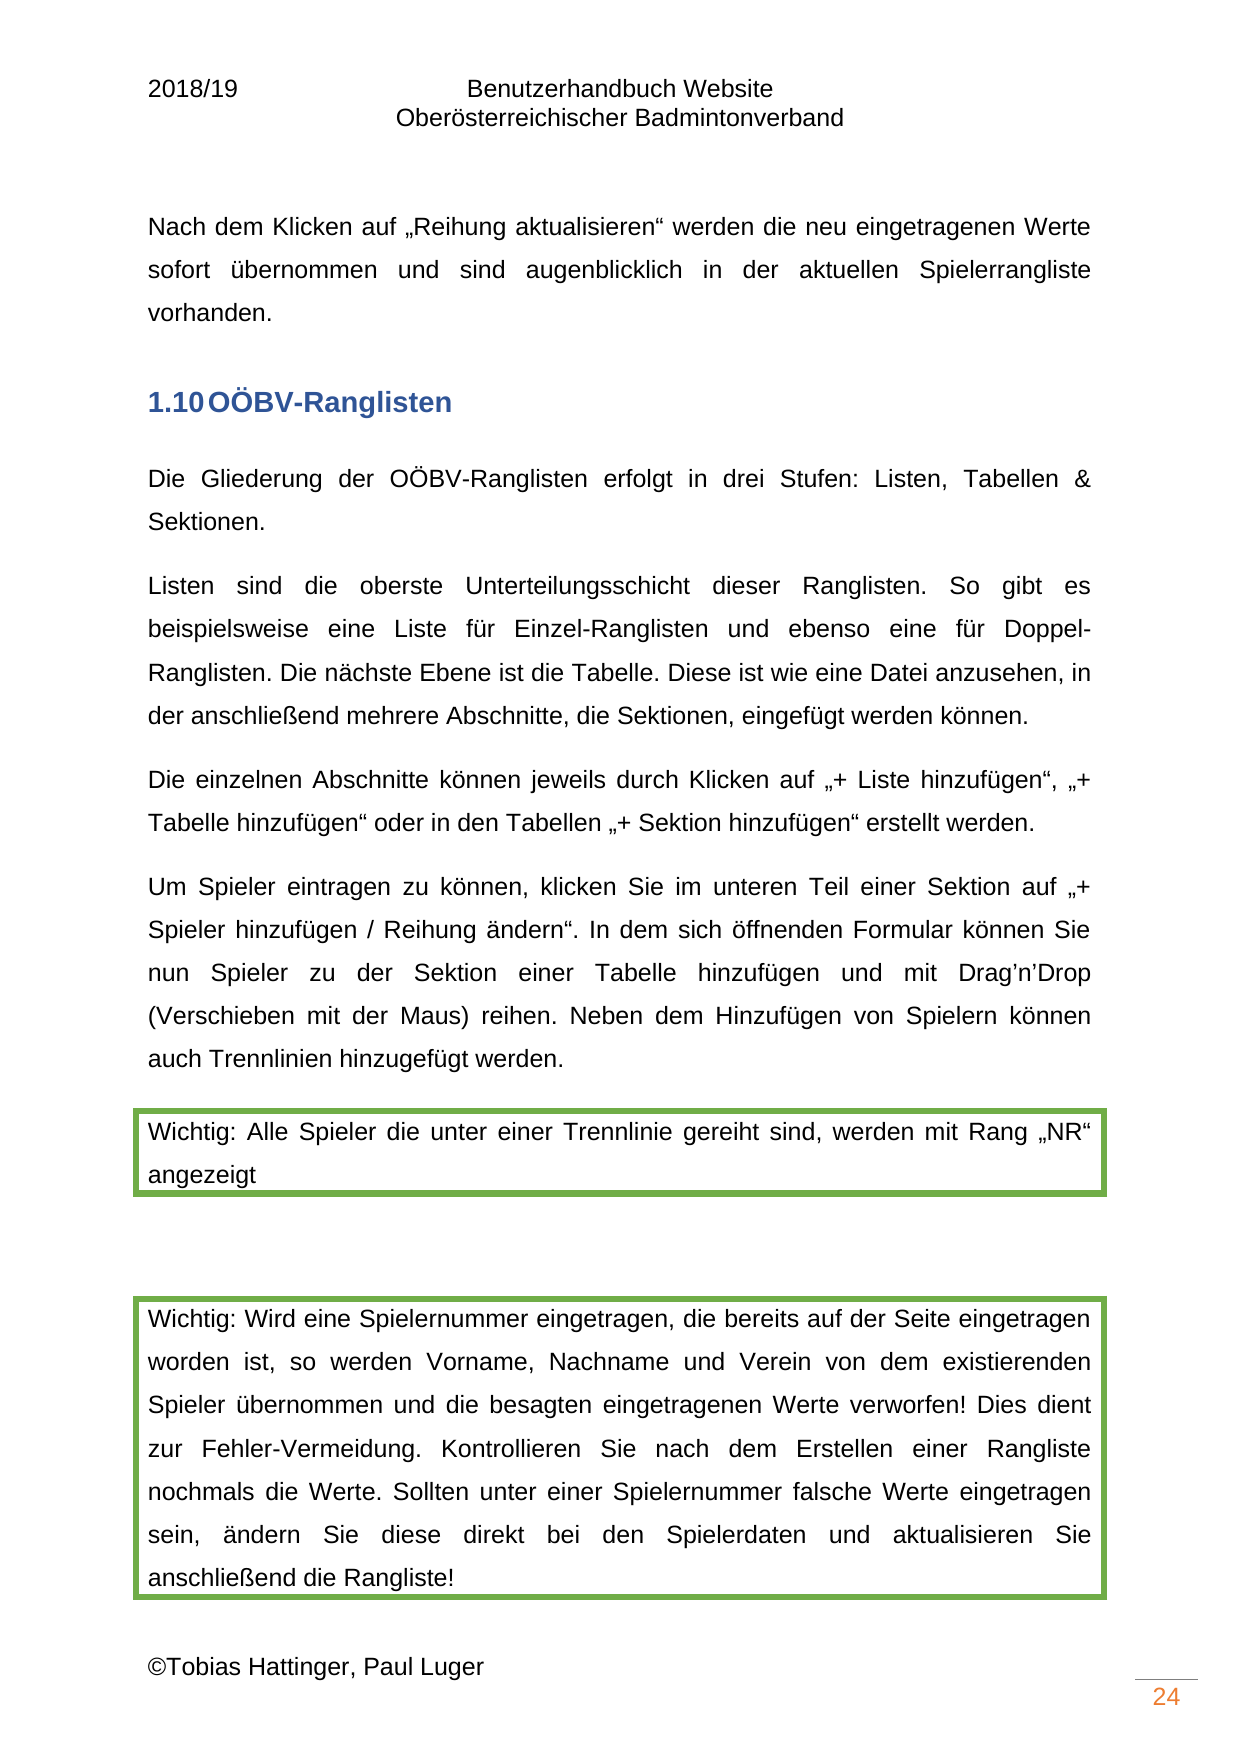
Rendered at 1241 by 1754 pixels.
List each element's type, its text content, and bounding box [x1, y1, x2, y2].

text Die Gliederung der OÖBV-Ranglisten erfolgt in drei Stufen: Listen, Tabellen & Sektionen. [148, 464, 1093, 536]
text Um Spieler eintragen zu können, klicken Sie im unteren Teil einer Sektion auf „+ Spieler hinzufügen / Reihung ändern“. In dem sich öffnenden Formular können Sie nun Spieler zu der Sektion einer Tabelle hinzufügen und mit Drag’n’Drop (Verschieben mit der Maus) reihen. Neben dem Hinzufügen von Spielern können auch Trennlinien hinzugefügt werden. [148, 872, 1093, 1073]
text Wichtig: Alle Spieler die unter einer Trennlinie gereiht sind, werden mit Rang „NR“ angezeigt [139, 1114, 1101, 1190]
text Nach dem Klicken auf „Reihung aktualisieren“ werden die neu eingetragenen Werte sofort übernommen und sind augenblicklich in der aktuellen Spielerrangliste vorhanden. [148, 212, 1093, 327]
text Wichtig: Wird eine Spielernummer eingetragen, die bereits auf der Seite eingetragen worden ist, so werden Vorname, Nachname und Verein von dem existierenden Spieler übernommen und die besagten eingetragenen Werte verworfen! Dies dient zur Fehler-Vermeidung. Kontrollieren Sie nach dem Erstellen einer Rangliste nochmals die Werte. Sollten unter einer Spielernummer falsche Werte eingetragen sein, ändern Sie diese direkt bei den Spielerdaten und aktualisieren Sie anschließend die Rangliste! [139, 1302, 1101, 1594]
text Die einzelnen Abschnitte können jeweils durch Klicken auf „+ Liste hinzufügen“, „+ Tabelle hinzufügen“ oder in den Tabellen „+ Sektion hinzufügen“ erstellt werden. [148, 764, 1093, 836]
subtitle OÖBV-Ranglisten [148, 385, 1093, 418]
text Listen sind die oberste Unterteilungsschicht dieser Ranglisten. So gibt es beispielsweise eine Liste für Einzel-Ranglisten und ebenso eine für Doppel-Ranglisten. Die nächste Ebene ist die Tabelle. Diese ist wie eine Datei anzusehen, in der anschließend mehrere Abschnitte, die Sektionen, eingefügt werden können. [148, 571, 1093, 729]
